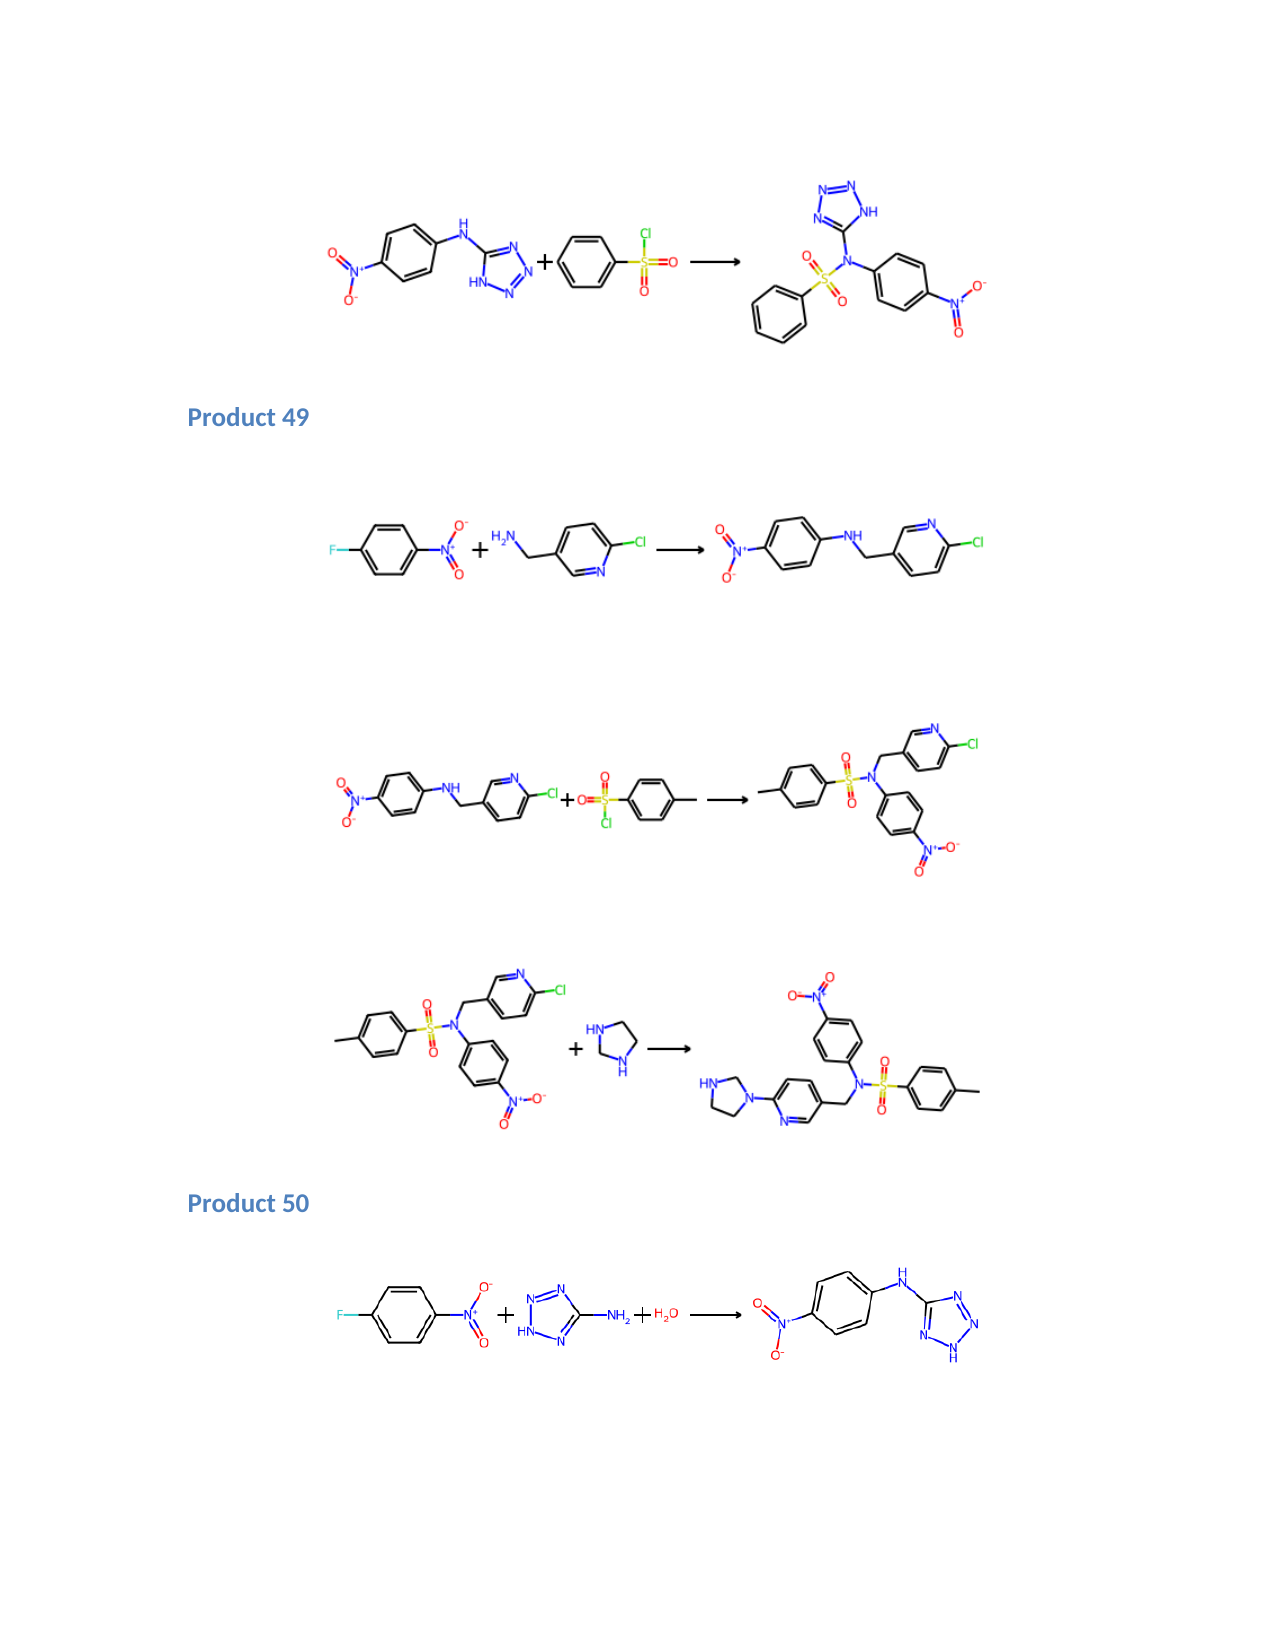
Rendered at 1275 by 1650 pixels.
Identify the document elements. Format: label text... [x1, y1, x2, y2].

picture [206, 1224, 1107, 1405]
picture [206, 150, 1107, 375]
picture [206, 437, 1107, 663]
subtitle Product 50 [187, 1187, 1087, 1220]
subtitle Product 49 [187, 400, 1087, 433]
picture [206, 937, 1107, 1162]
picture [206, 687, 1107, 913]
